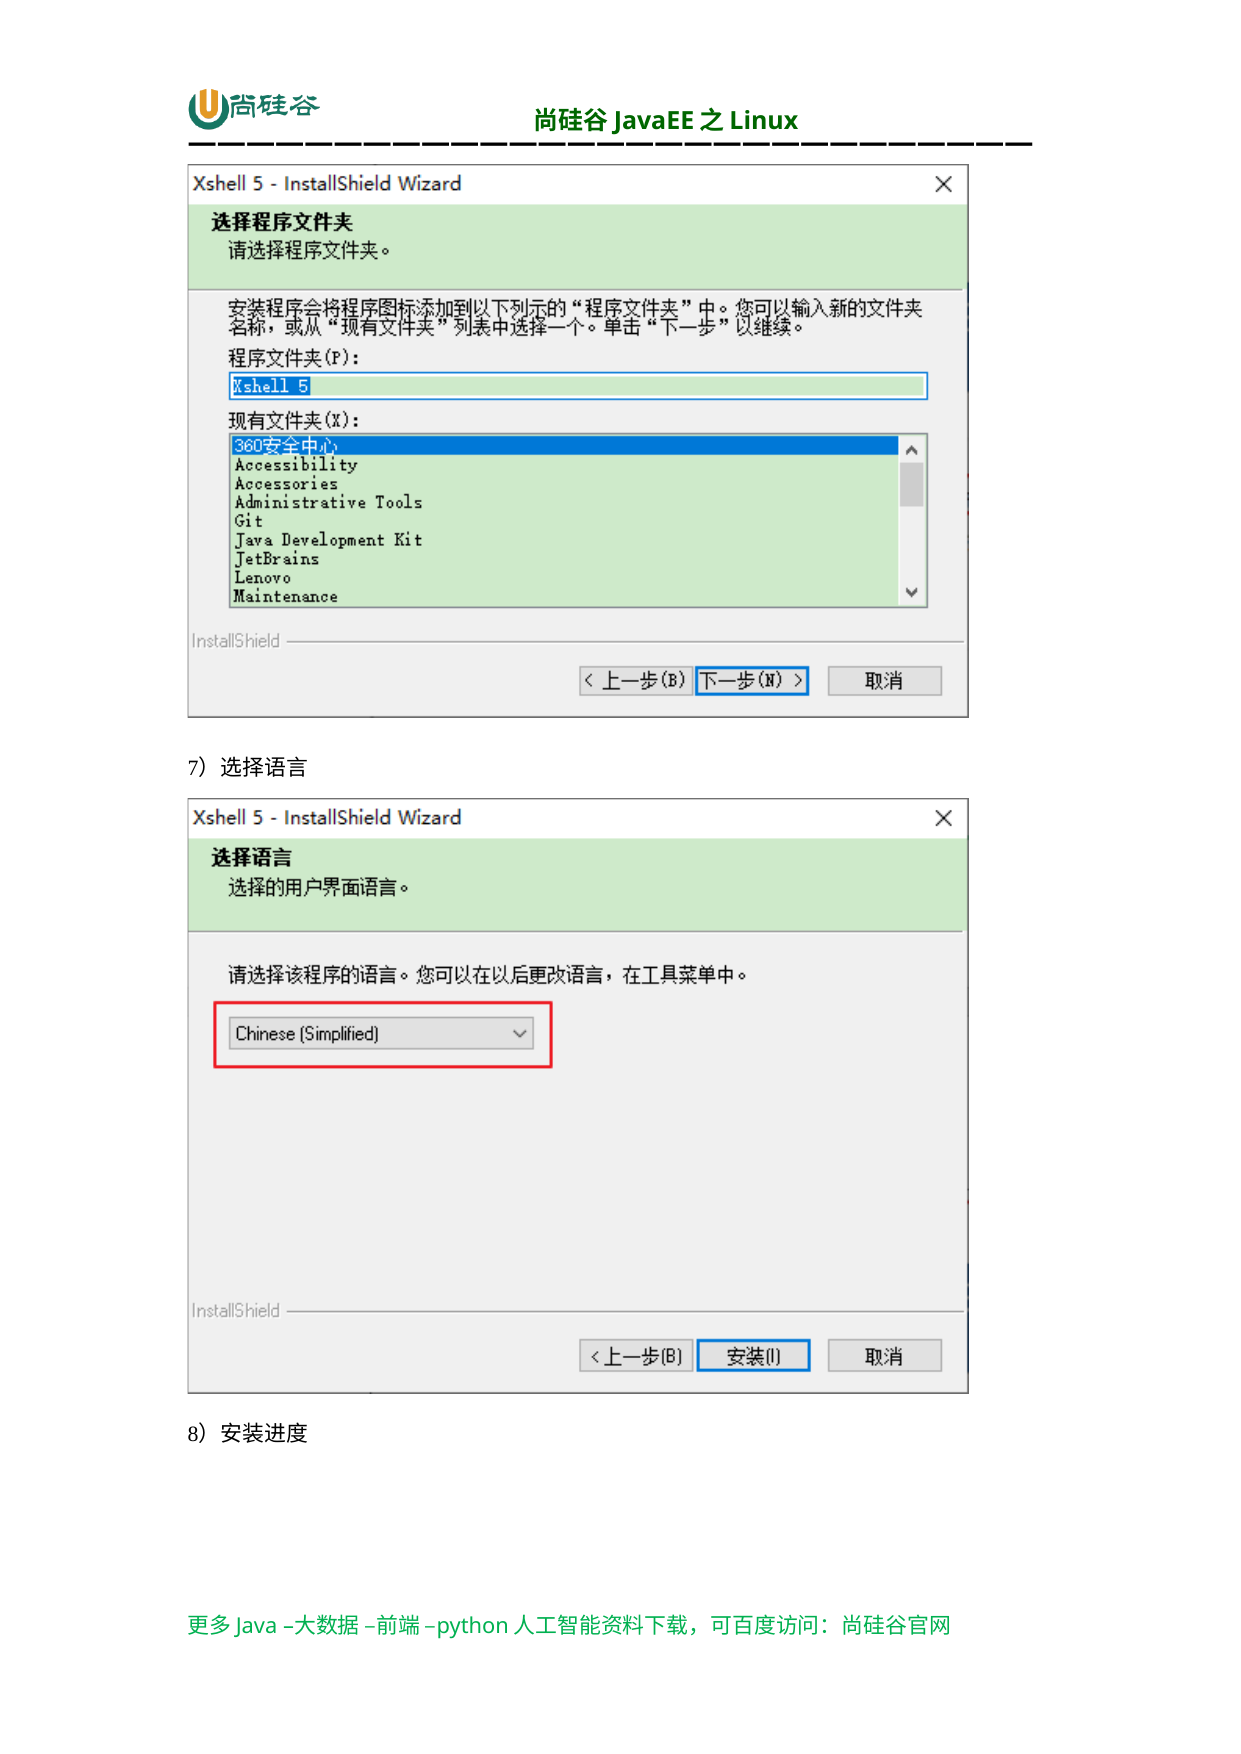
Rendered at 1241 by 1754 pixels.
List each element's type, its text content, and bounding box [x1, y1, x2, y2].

picture [187, 88, 320, 130]
text 7）选择语言 [187, 750, 1053, 782]
text 8）安装进度 [187, 1416, 1053, 1448]
picture [187, 164, 969, 718]
picture [187, 798, 969, 1394]
